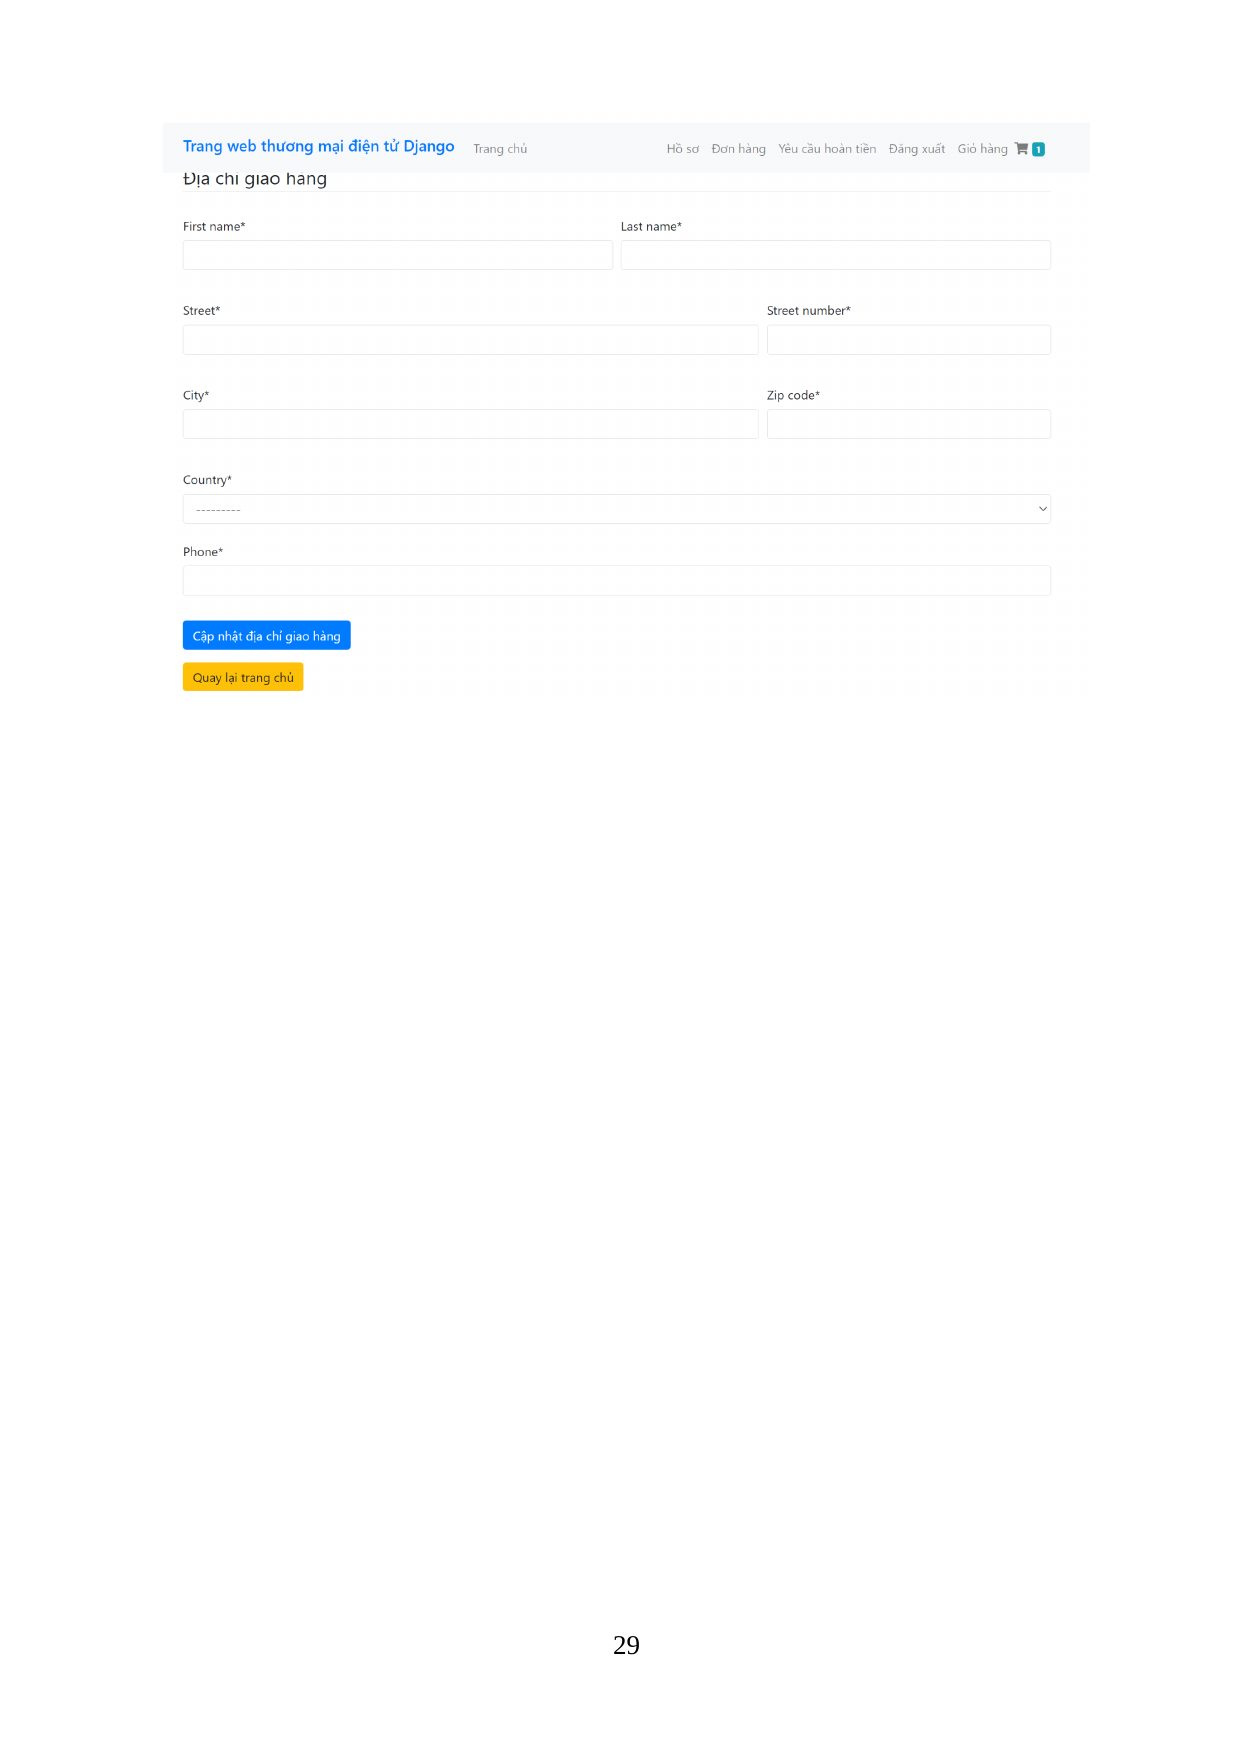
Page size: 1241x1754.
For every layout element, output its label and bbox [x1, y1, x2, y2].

picture [162, 103, 1090, 710]
